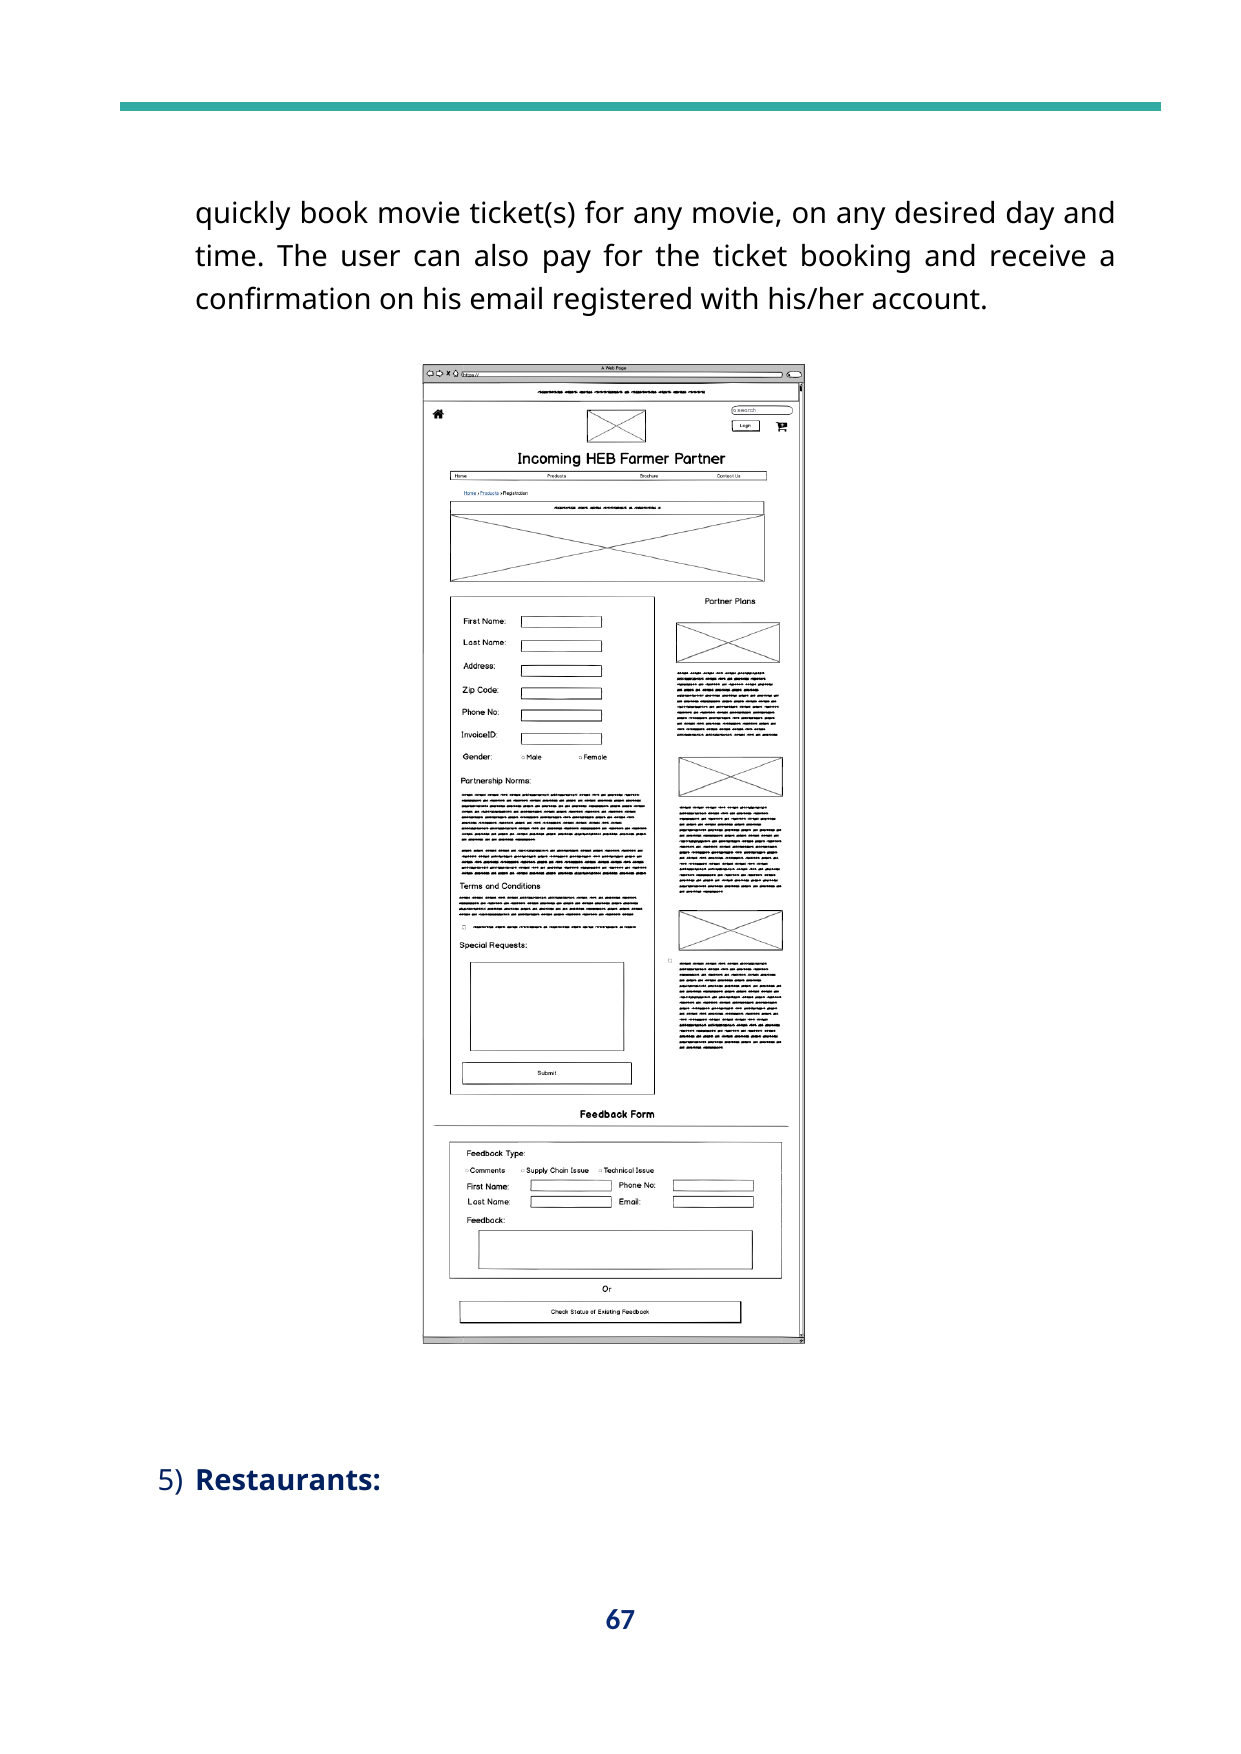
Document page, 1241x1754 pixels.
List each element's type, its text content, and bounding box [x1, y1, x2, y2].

list Restaurants: [157, 1459, 1116, 1499]
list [195, 193, 1116, 318]
picture [401, 364, 835, 1352]
